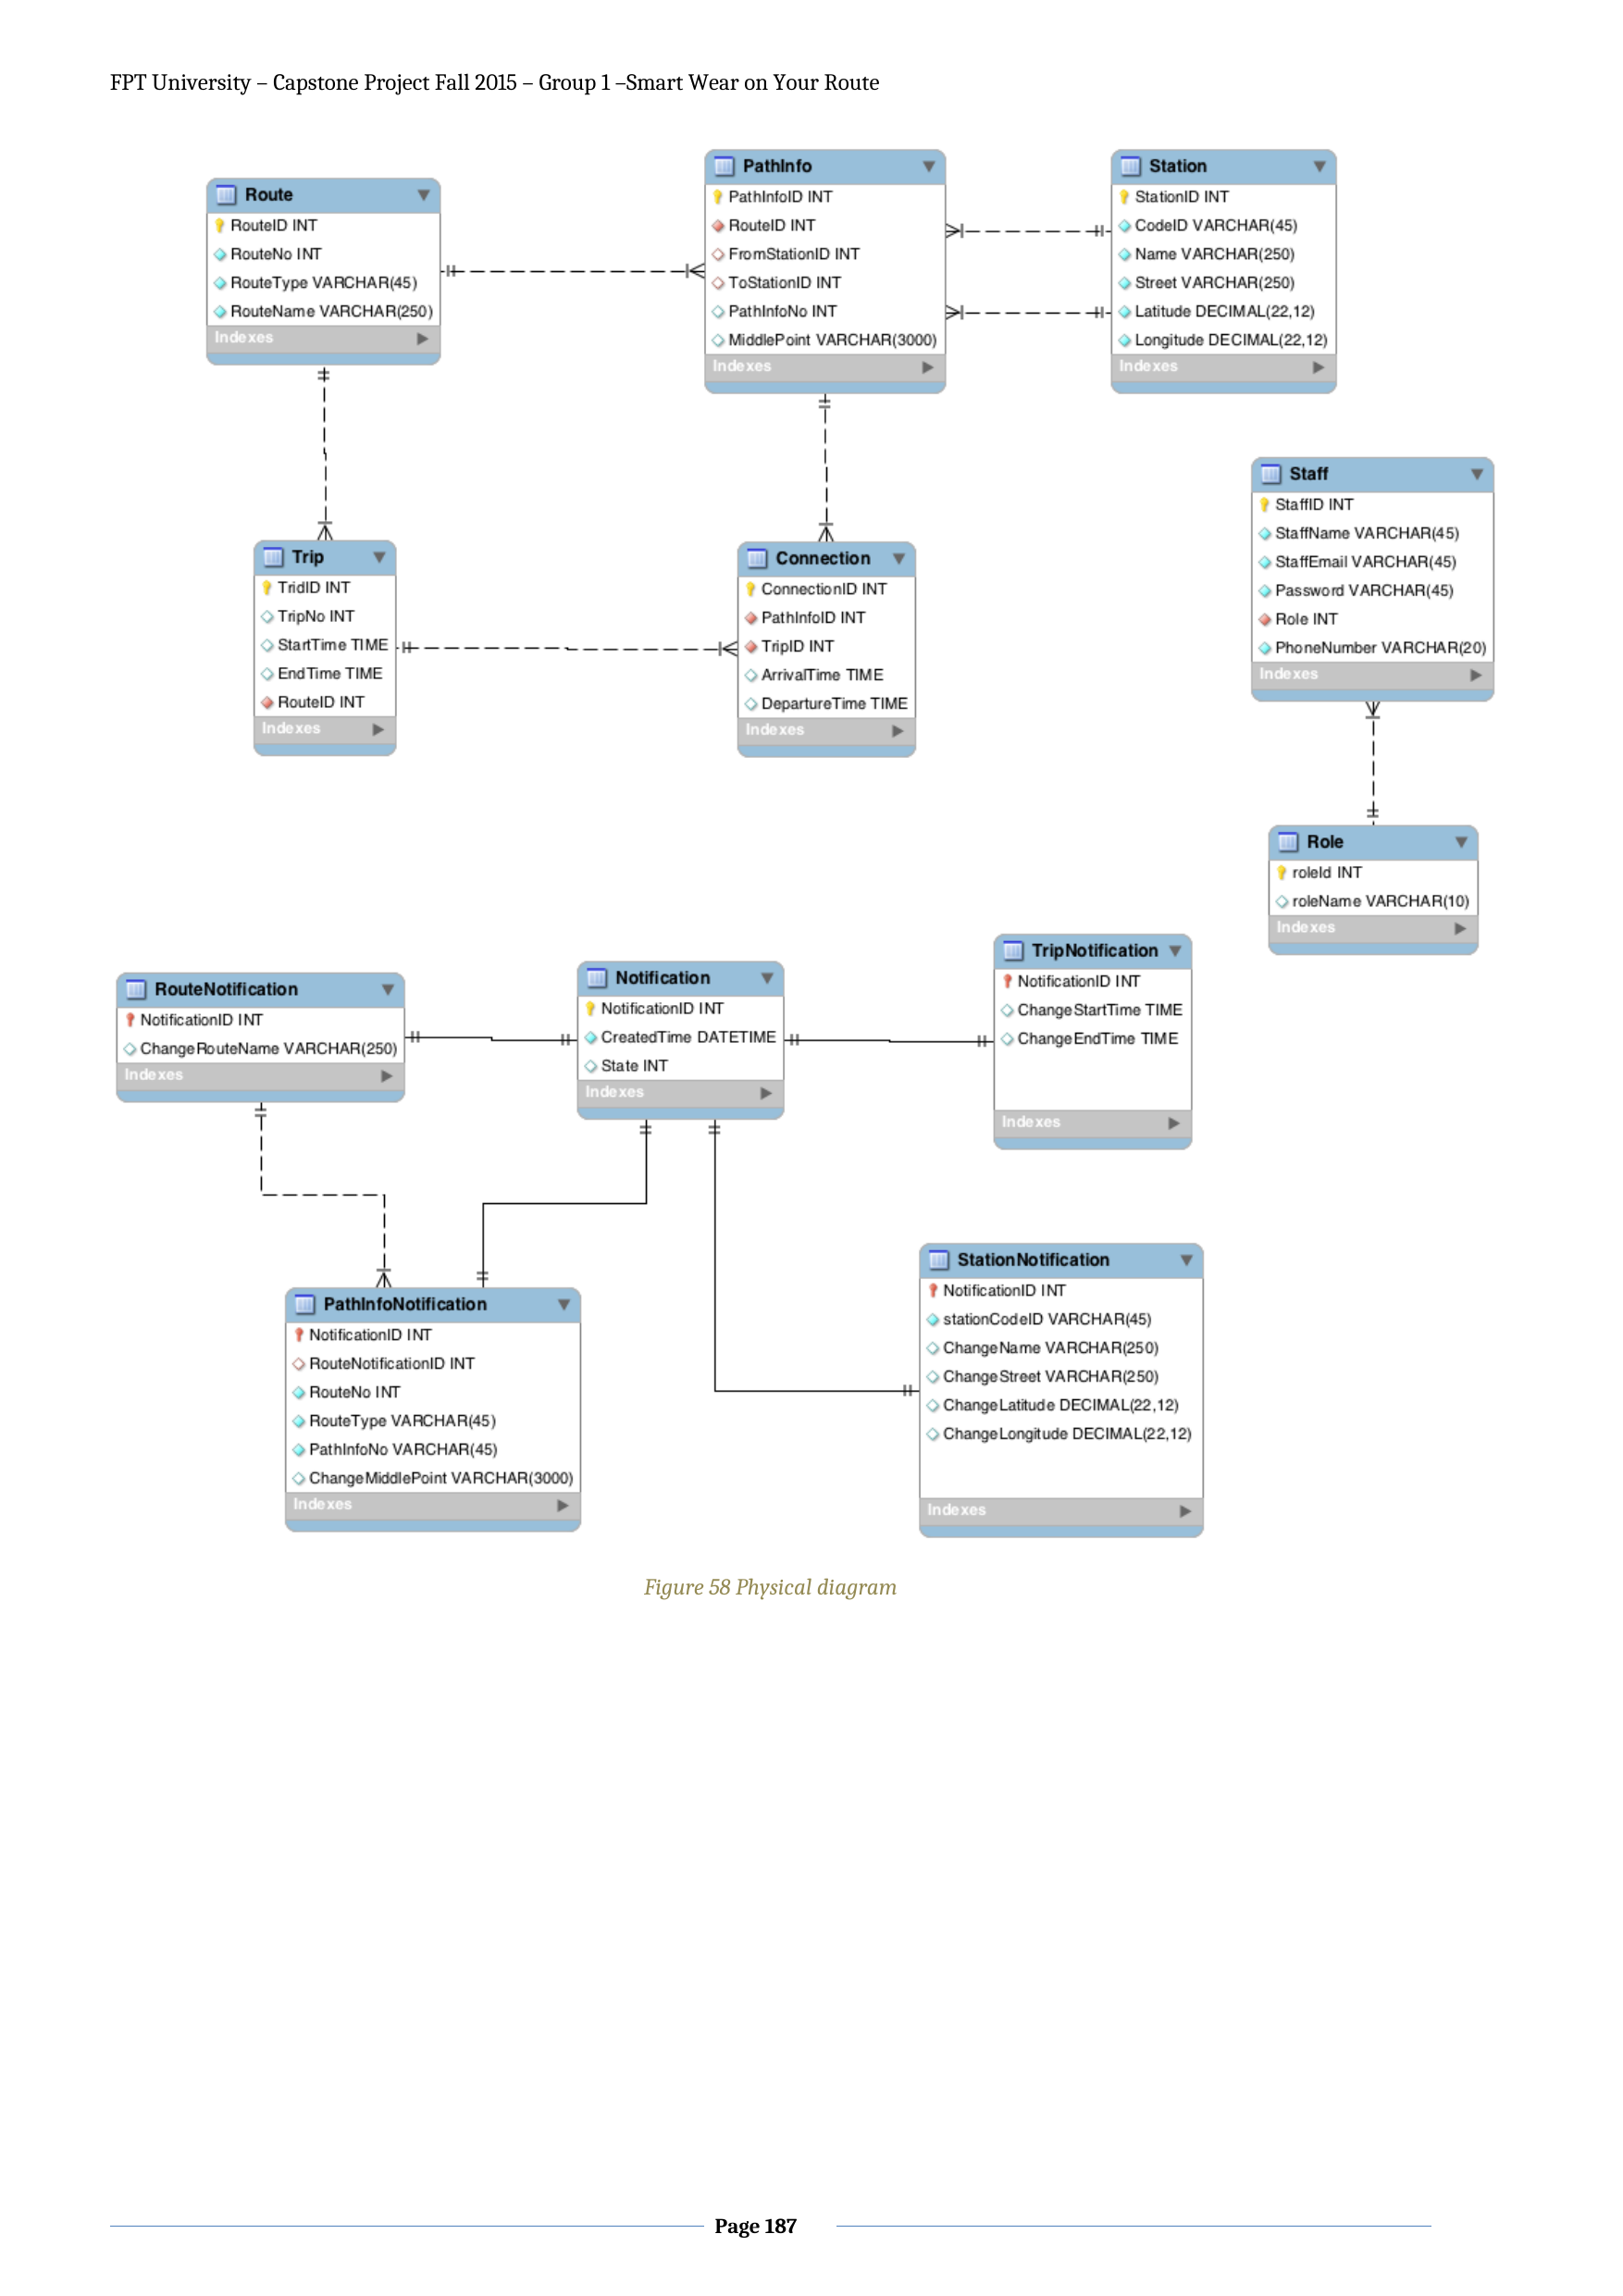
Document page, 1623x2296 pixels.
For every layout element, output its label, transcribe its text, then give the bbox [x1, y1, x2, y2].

picture [109, 136, 1515, 1551]
